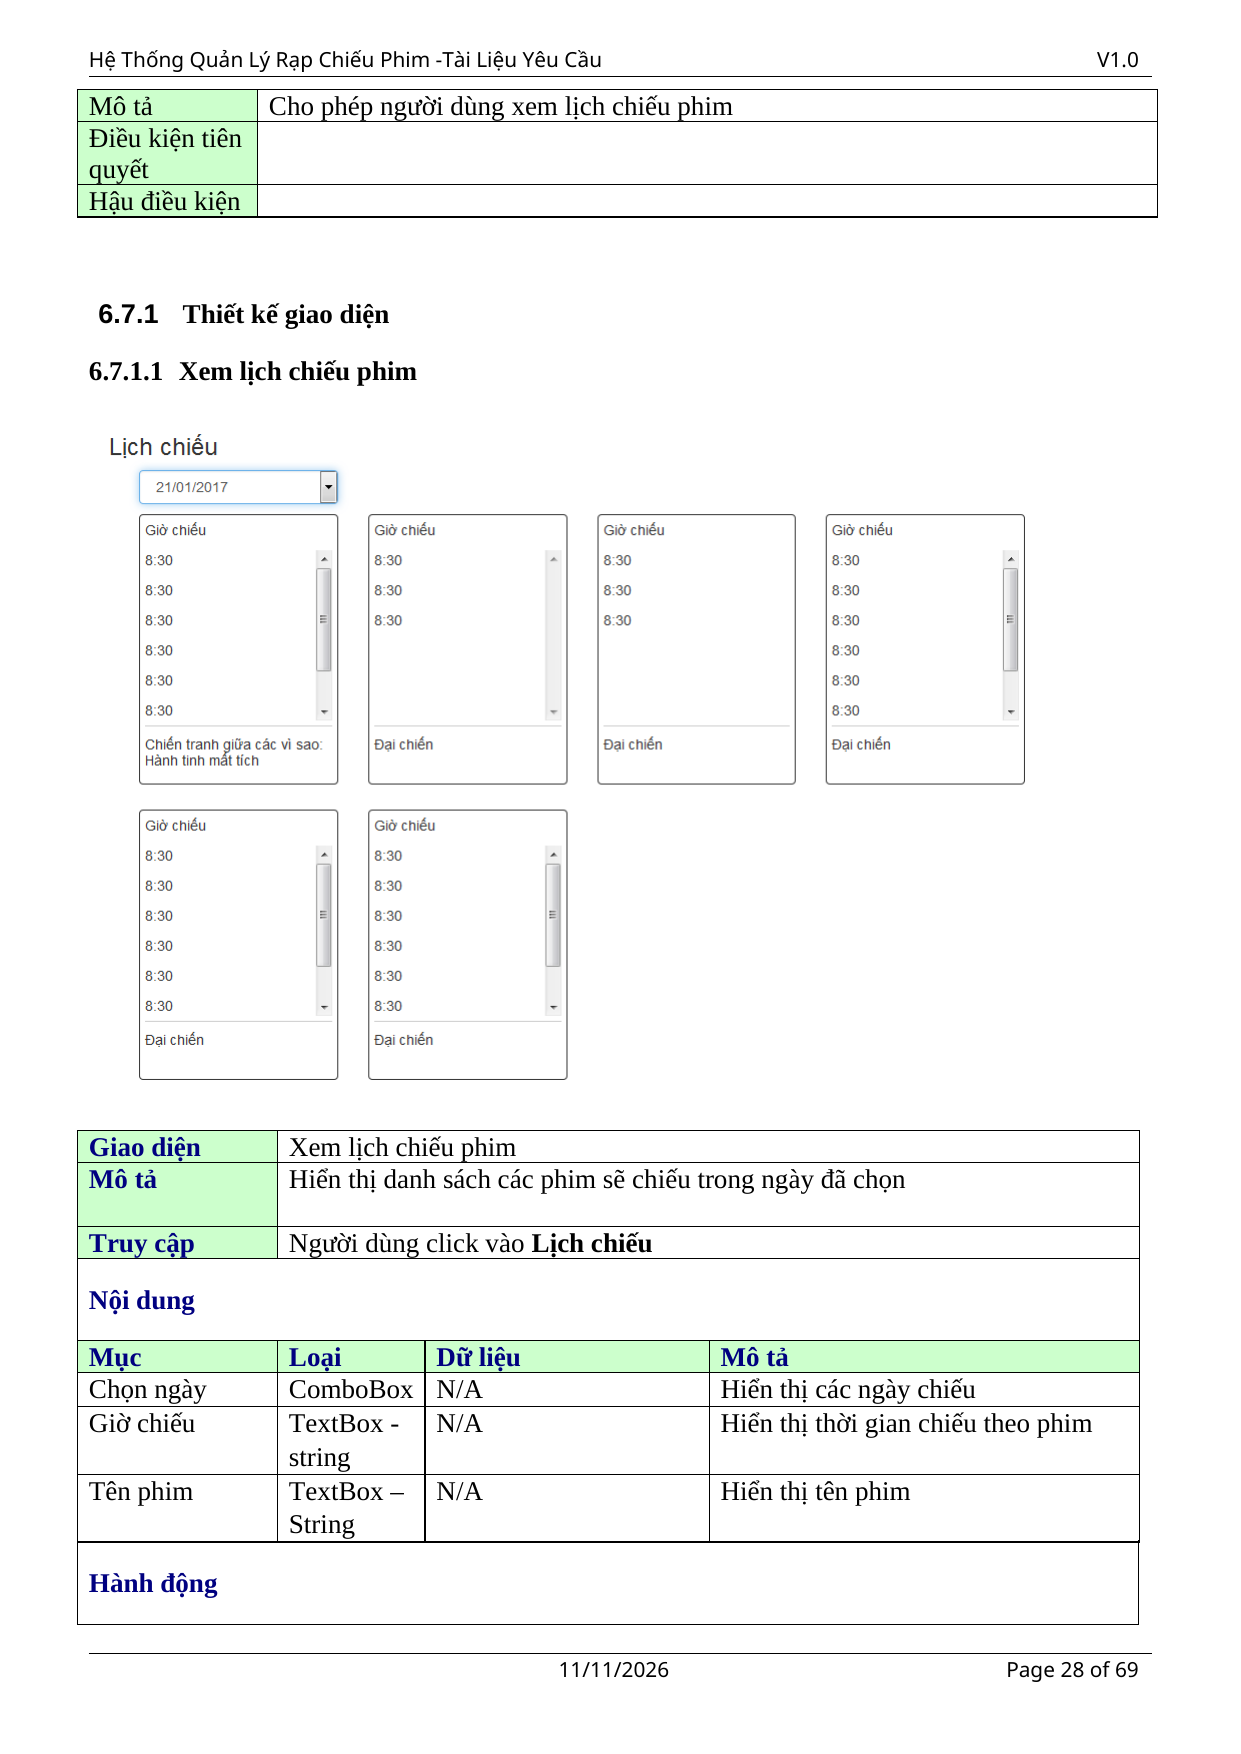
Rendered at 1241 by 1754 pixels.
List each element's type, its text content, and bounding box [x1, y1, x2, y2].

subtitle Thiết kế giao diện [98, 298, 1152, 330]
table_cell N/A [426, 1475, 709, 1541]
table_cell Hiển thị thời gian chiếu theo phim [710, 1407, 1139, 1474]
table_cell Người dùng click vào Lịch chiếu [278, 1227, 1139, 1258]
table_cell Mô tả [78, 90, 257, 121]
table_cell TextBox – String [278, 1475, 424, 1541]
table_header Giao diện [78, 1131, 277, 1162]
table_cell Hiển thị tên phim [710, 1475, 1139, 1541]
table_cell Điều kiện tiên quyết [78, 122, 257, 184]
subtitle Xem lịch chiếu phim [89, 355, 1152, 386]
table_cell Tên phim [78, 1475, 277, 1541]
table_header Xem lịch chiếu phim [278, 1131, 1139, 1162]
table_cell Hậu điều kiện [78, 185, 257, 216]
table_cell Chọn ngày [78, 1373, 277, 1406]
table_cell Giờ chiếu [78, 1407, 277, 1474]
table_cell Mô tả [78, 1163, 277, 1226]
table_cell Cho phép người dùng xem lịch chiếu phim [258, 90, 1157, 121]
table_cell Hiển thị các ngày chiếu [710, 1373, 1139, 1406]
table_cell Hiển thị danh sách các phim sẽ chiếu trong ngày đã chọn [278, 1163, 1139, 1226]
table_cell Nội dung [78, 1259, 1139, 1340]
table_cell Mô tả [710, 1341, 1139, 1372]
table_cell Truy cập [78, 1227, 277, 1258]
picture [88, 411, 1064, 1106]
table_cell Dữ liệu [426, 1341, 709, 1372]
table_cell N/A [426, 1407, 709, 1474]
table_cell [258, 122, 1157, 184]
table_cell Mục [78, 1341, 277, 1372]
table_cell TextBox -string [278, 1407, 424, 1474]
table_cell Loại [278, 1341, 424, 1372]
table_cell Hành động [78, 1543, 1138, 1624]
table_cell ComboBox [278, 1373, 424, 1406]
table_cell [258, 185, 1157, 216]
table_cell N/A [426, 1373, 709, 1406]
